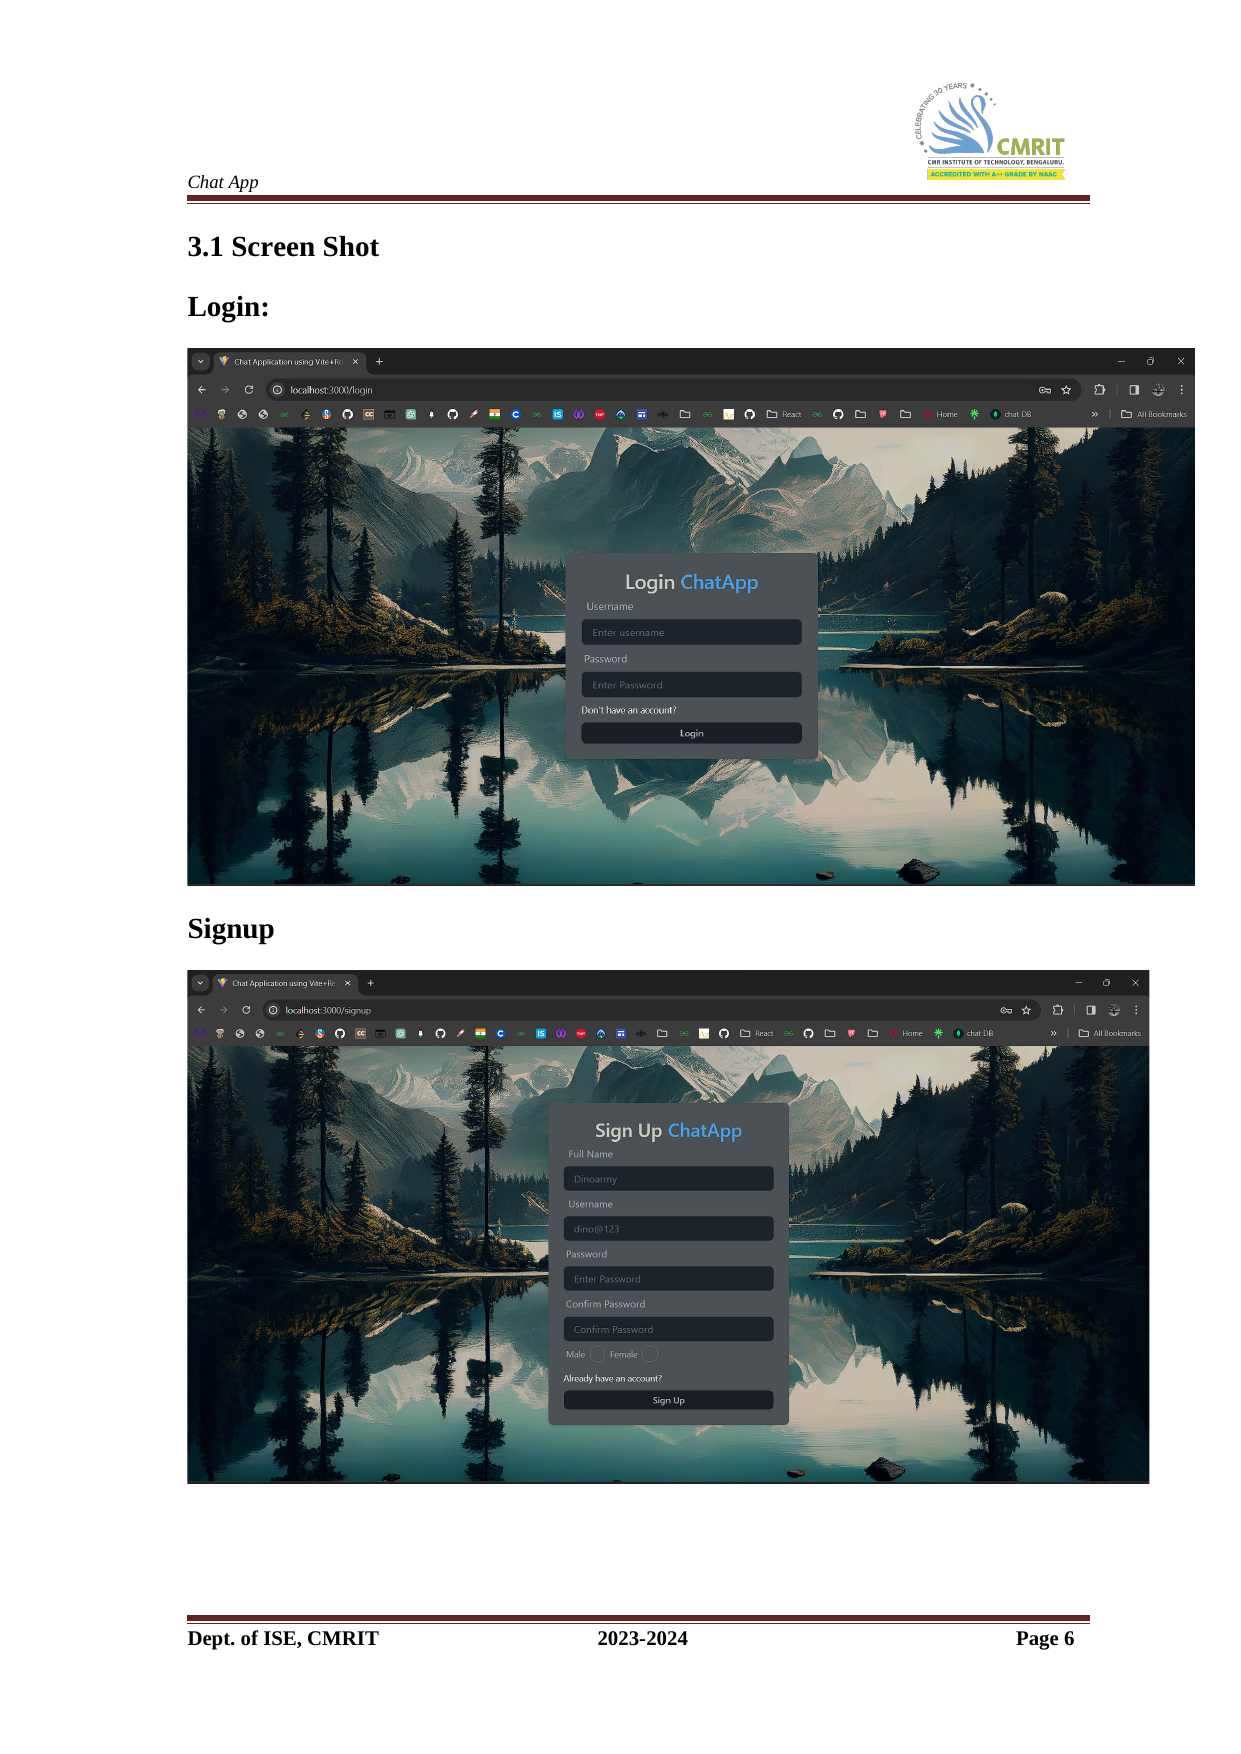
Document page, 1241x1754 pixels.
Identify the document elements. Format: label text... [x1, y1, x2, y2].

text 3.1 Screen Shot [187, 229, 1090, 263]
picture [910, 75, 1072, 189]
text Login: [187, 289, 1090, 322]
text Signup [187, 911, 1090, 944]
picture [187, 348, 1195, 886]
picture [187, 970, 1150, 1484]
